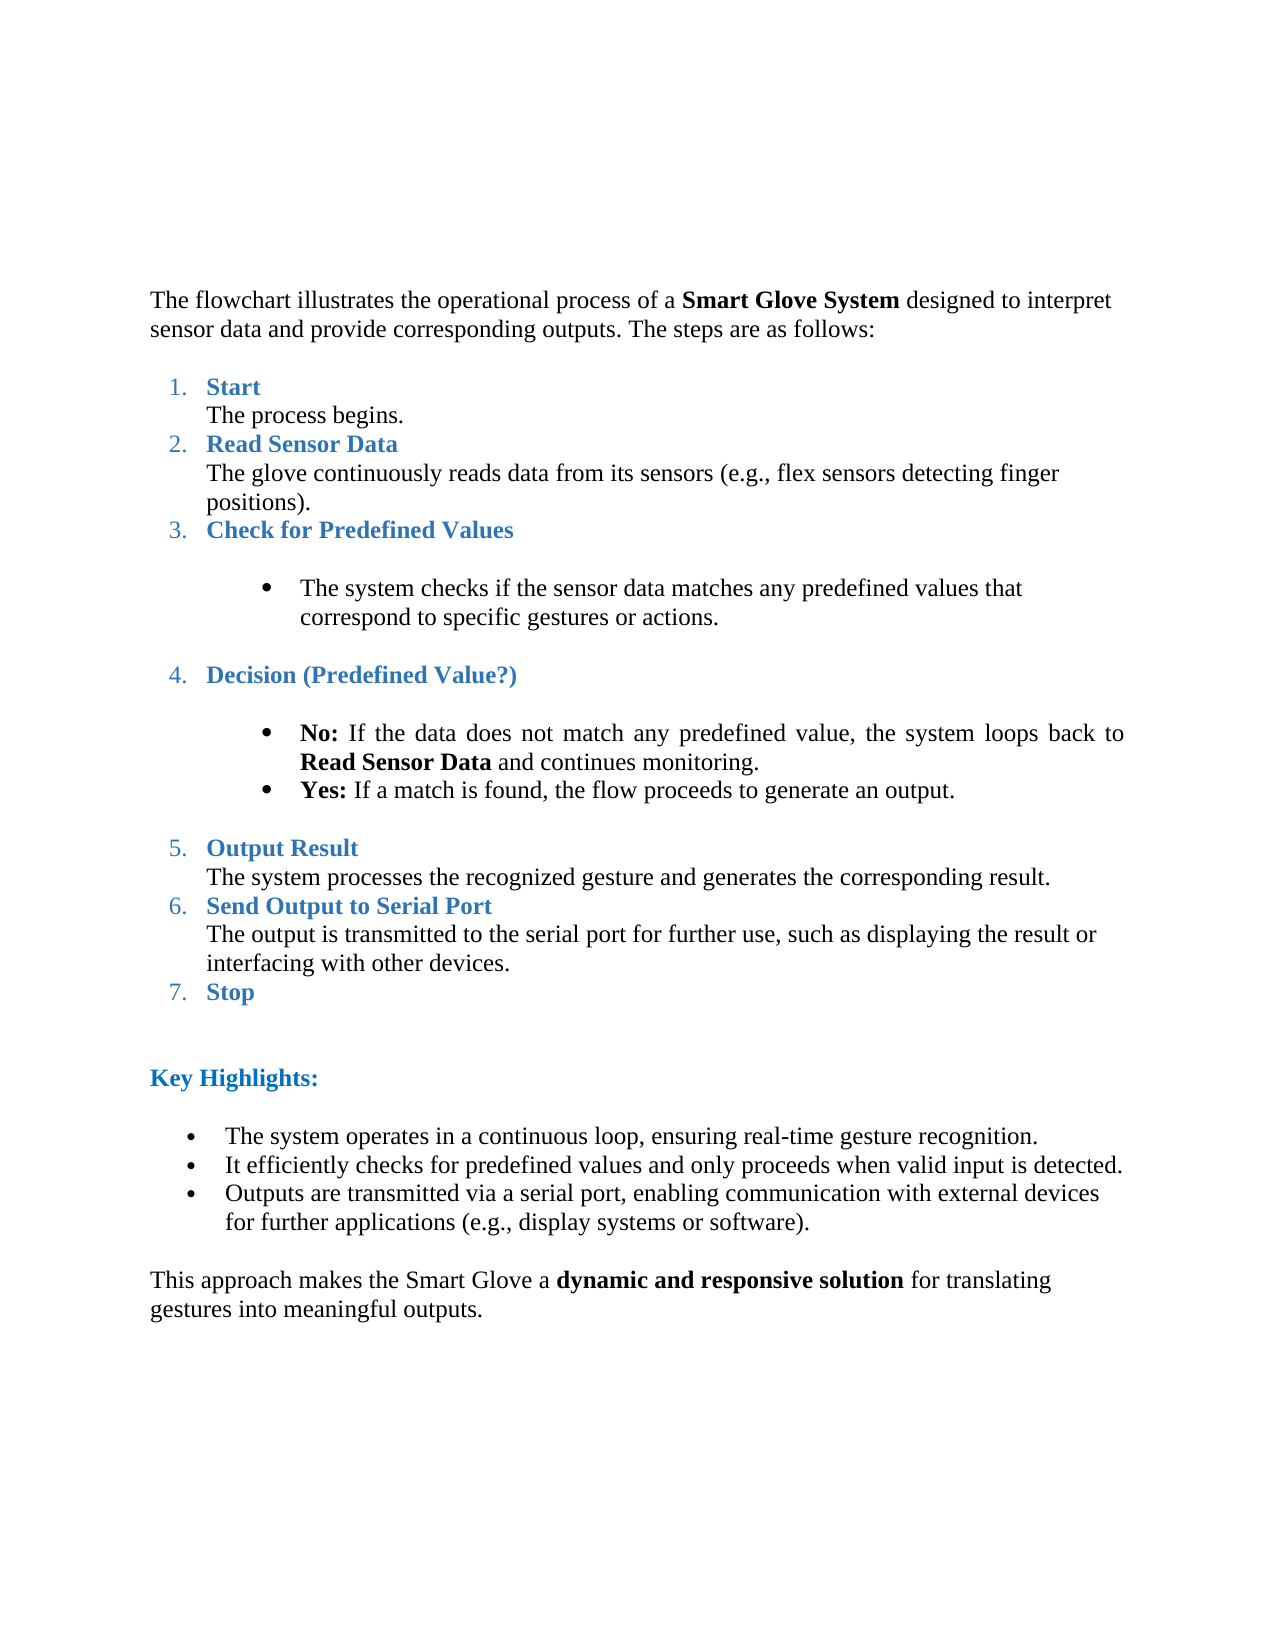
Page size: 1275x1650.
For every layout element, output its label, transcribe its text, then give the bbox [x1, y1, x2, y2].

list The system checks if the sensor data matches any predefined values that correspond to specific gestures or actions. [262, 573, 1125, 631]
list Decision (Predefined Value?) [169, 660, 1125, 689]
list Start The process begins. [169, 372, 1125, 429]
list Stop [169, 977, 1125, 1034]
text The flowchart illustrates the operational process of a Smart Glove System designed to interpret sensor data and provide corresponding outputs. The steps are as follows: [150, 285, 1125, 342]
list It efficiently checks for predefined values and only proceeds when valid input is detected. [187, 1150, 1125, 1178]
list The system operates in a continuous loop, ensuring real-time gesture recognition. [187, 1121, 1125, 1150]
text This approach makes the Smart Glove a dynamic and responsive solution for translating gestures into meaningful outputs. [150, 1265, 1125, 1323]
list Output Result The system processes the recognized gesture and generates the corresponding result. [169, 833, 1125, 891]
list Read Sensor Data The glove continuously reads data from its sensors (e.g., flex sensors detecting finger positions). [169, 429, 1125, 515]
list Outputs are transmitted via a serial port, enabling communication with external devices for further applications (e.g., display systems or software). [187, 1178, 1125, 1236]
list Send Output to Serial Port The output is transmitted to the serial port for further use, such as displaying the result or interfacing with other devices. [169, 891, 1125, 977]
list Yes: If a match is found, the flow proceeds to generate an output. [262, 775, 1125, 804]
list No: If the data does not match any predefined value, the system loops back to Read Sensor Data and continues monitoring. [262, 718, 1125, 775]
text Key Highlights: [150, 1063, 1125, 1092]
list Check for Predefined Values [169, 515, 1125, 544]
